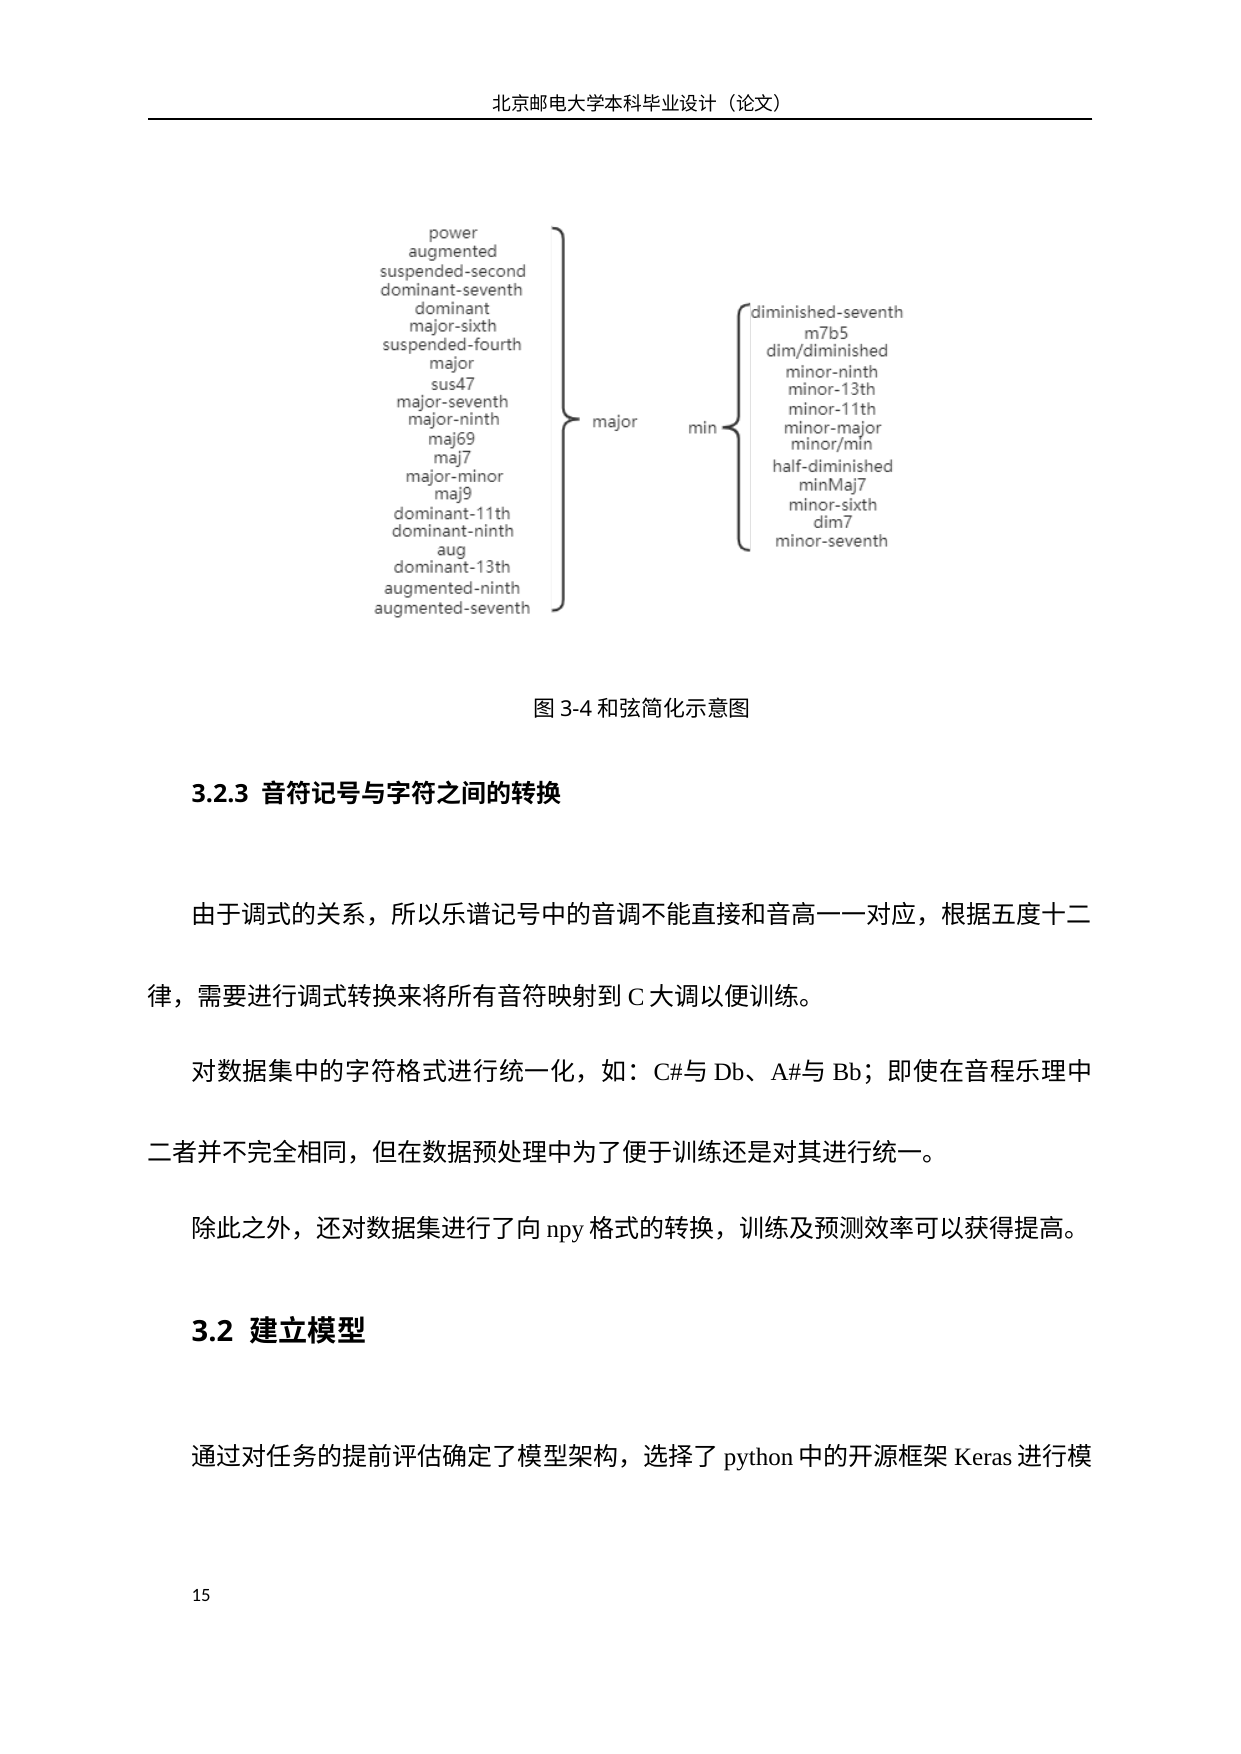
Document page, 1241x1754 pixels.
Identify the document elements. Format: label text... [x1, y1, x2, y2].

text 对数据集中的字符格式进行统一化，如：C#与Db、A#与Bb；即使在音程乐理中二者并不完全相同，但在数据预处理中为了便于训练还是对其进行统一。 [148, 1036, 1092, 1185]
subtitle 3.2.3 音符记号与字符之间的转换 [148, 758, 1092, 826]
text 由于调式的关系，所以乐谱记号中的音调不能直接和音高一一对应，根据五度十二律，需要进行调式转换来将所有音符映射到C大调以便训练。 [148, 879, 1092, 1028]
text 图3-4 和弦简化示意图 [148, 690, 1092, 724]
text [148, 1420, 1092, 1488]
subtitle 建立模型 [191, 1294, 1092, 1362]
text 除此之外，还对数据集进行了向npy格式的转换，训练及预测效率可以获得提高。 [148, 1192, 1092, 1260]
picture [321, 175, 963, 661]
